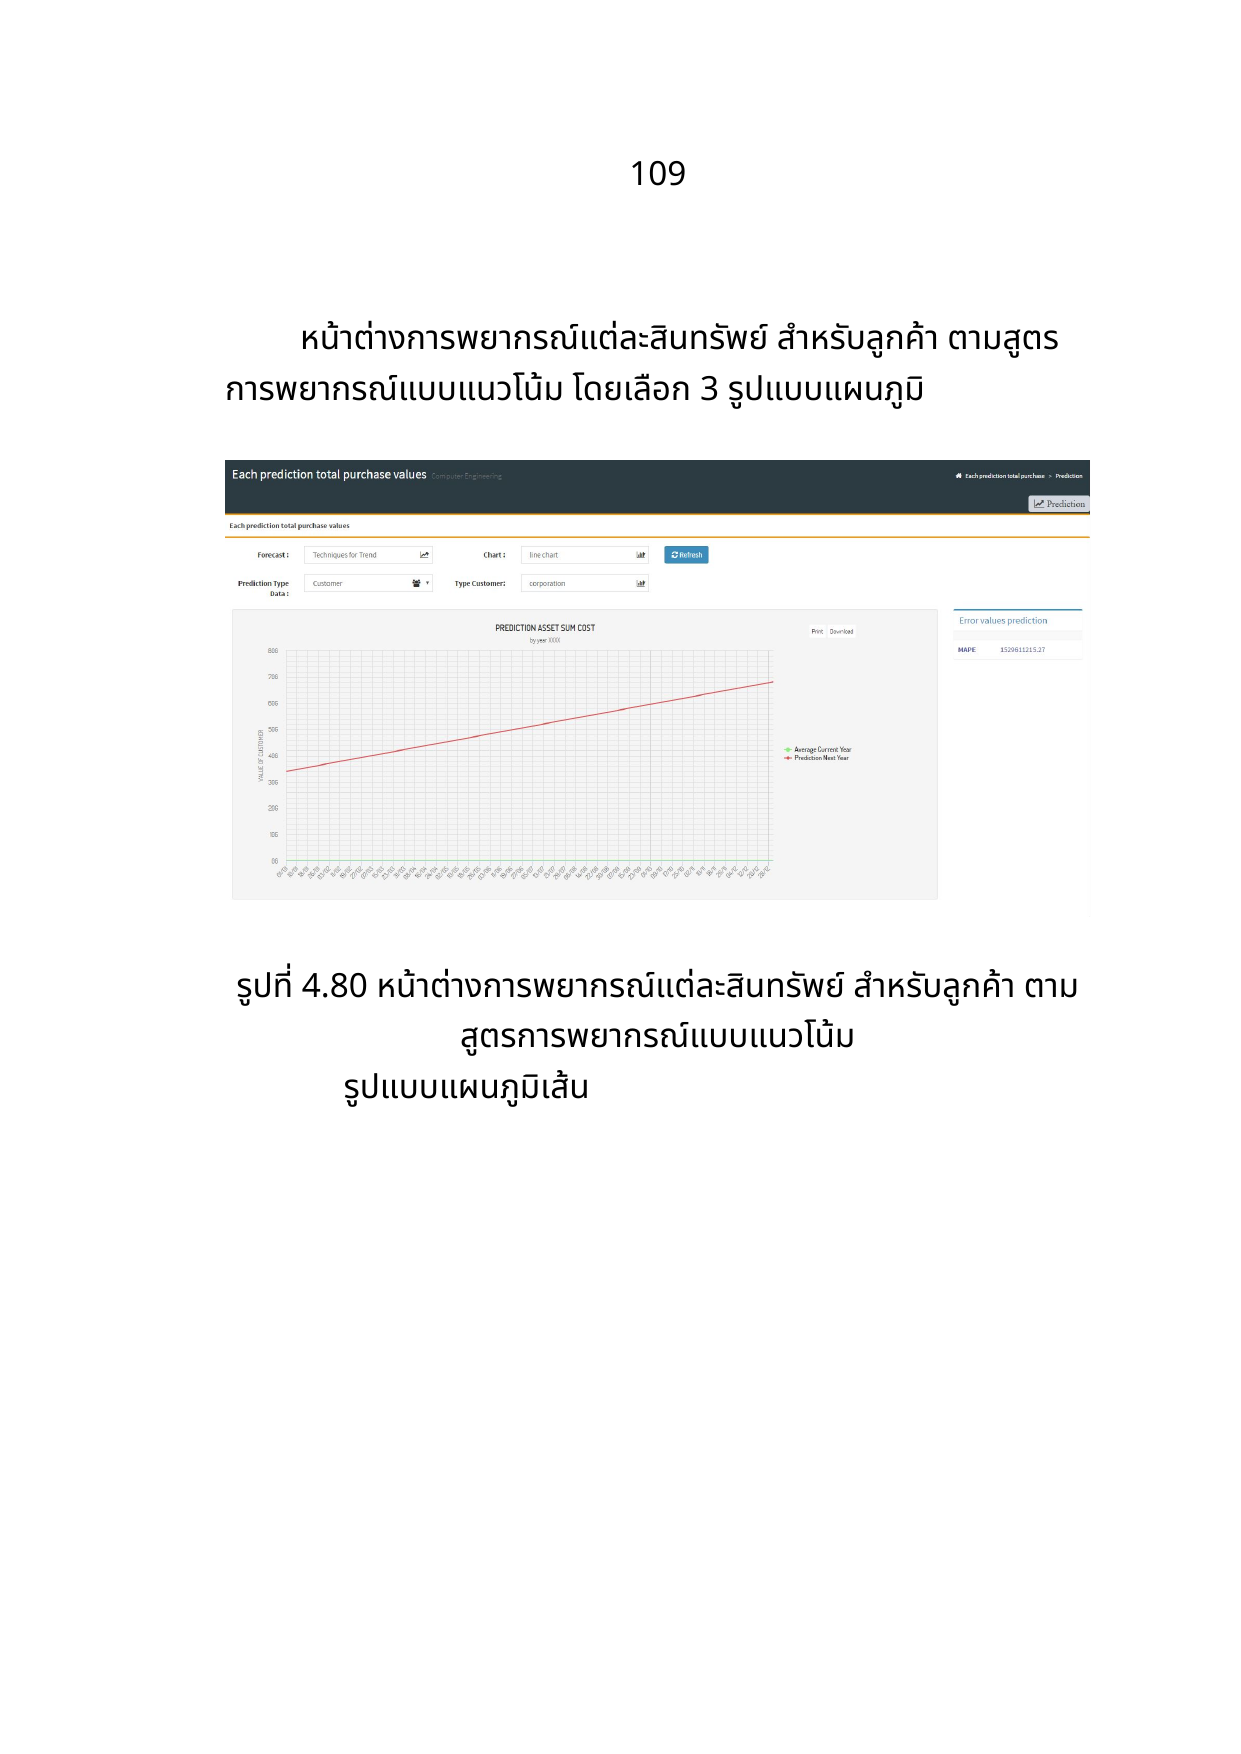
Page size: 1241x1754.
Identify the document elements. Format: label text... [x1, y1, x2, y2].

text หน้าต่างการพยากรณ์แต่ละสินทรัพย์ สำหรับลูกค้า ตามสูตรการพยากรณ์แบบแนวโน้ม โดยเลือก 3 รูปแบบแผนภูมิ [225, 314, 1090, 415]
text รูปที่ 4.80 หน้าต่างการพยากรณ์แต่ละสินทรัพย์ สำหรับลูกค้า ตามสูตรการพยากรณ์แบบแนวโน้ม [225, 962, 1090, 1063]
text รูปแบบแผนภูมิเส้น [225, 1063, 1090, 1113]
picture [225, 460, 1091, 917]
